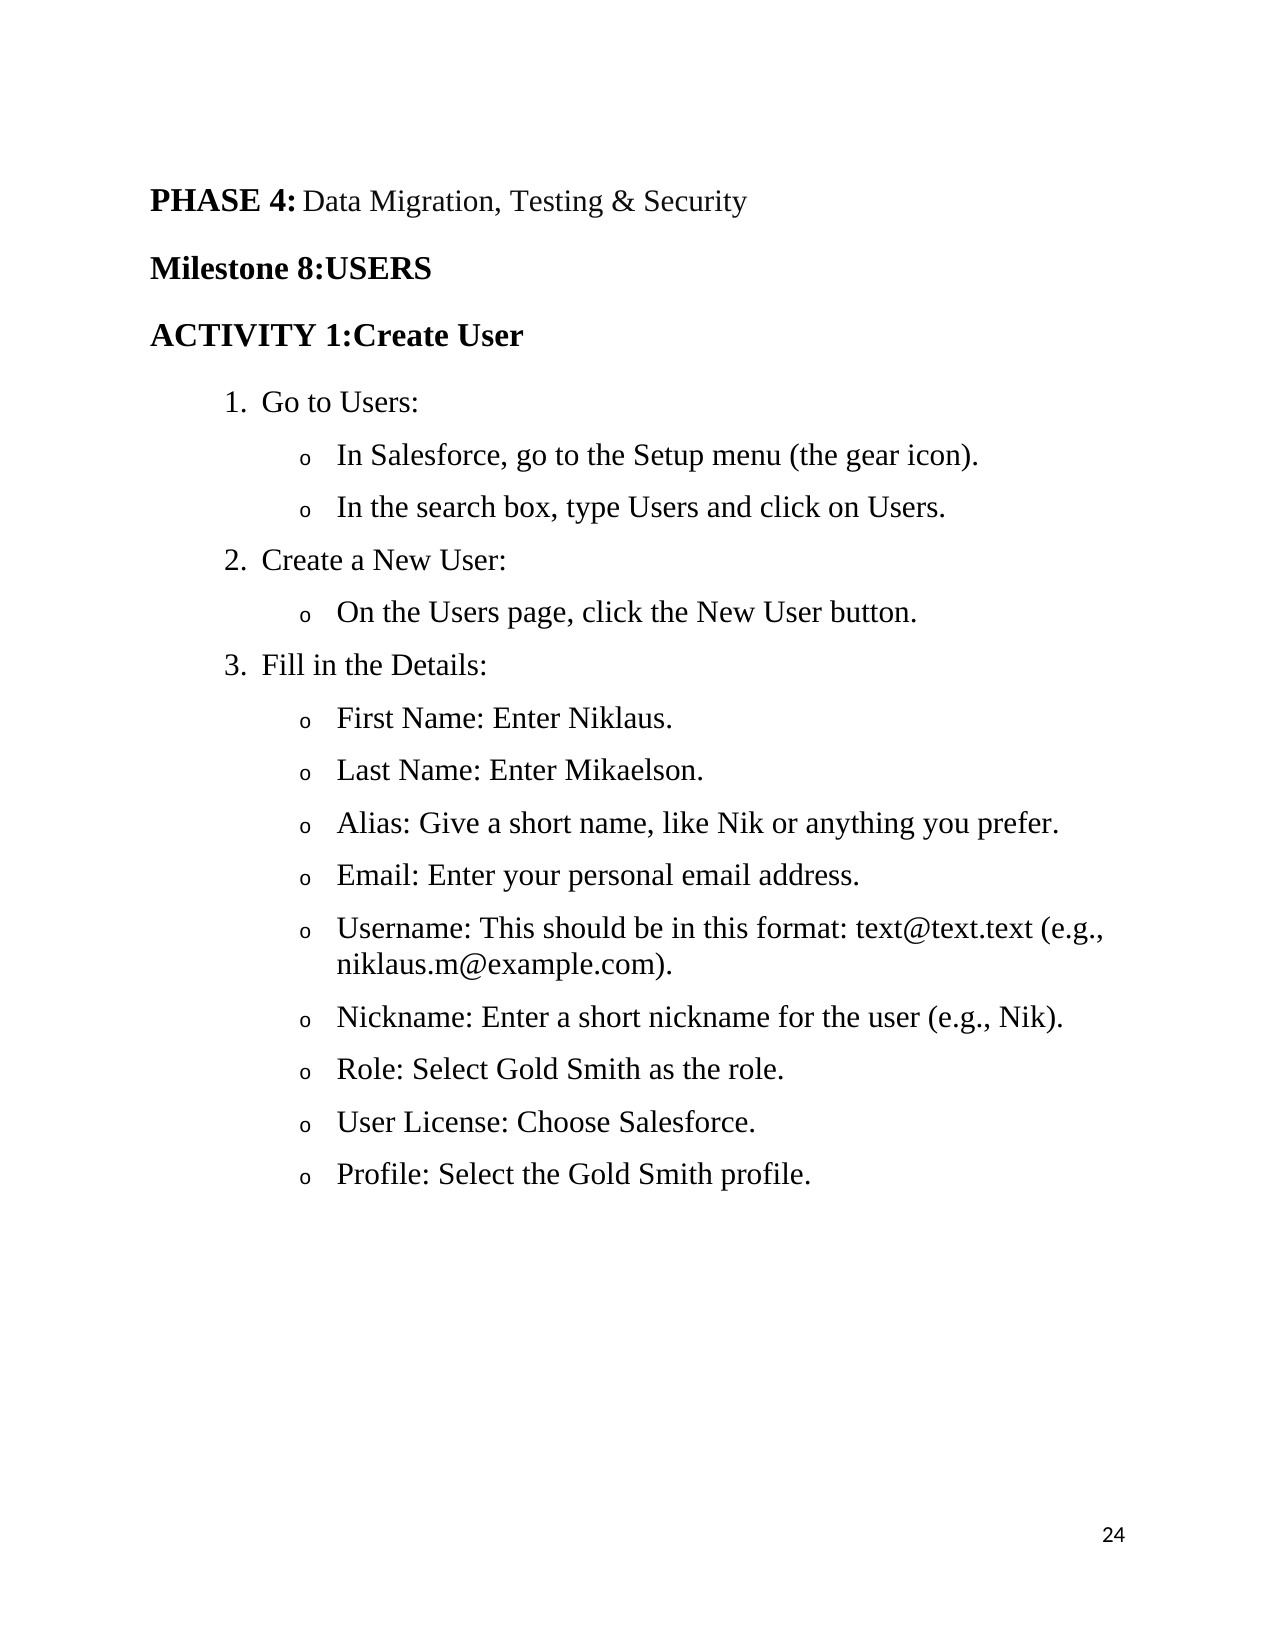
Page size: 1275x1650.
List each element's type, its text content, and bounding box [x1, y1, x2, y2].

text Milestone 8:USERS [150, 248, 1125, 287]
list Email: Enter your personal email address. [299, 857, 1125, 893]
list Last Name: Enter Mikaelson. [299, 751, 1125, 787]
list Nickname: Enter a short nickname for the user (e.g., Nik). [299, 998, 1125, 1034]
list Fill in the Details: [224, 646, 1125, 682]
list Go to Users: [224, 383, 1125, 419]
list User License: Choose Salesforce. [299, 1103, 1125, 1139]
text ACTIVITY 1:Create User [150, 316, 1125, 354]
text PHASE 4: Data Migration, Testing & Security [150, 181, 1125, 219]
list On the Users page, click the New User button. [299, 594, 1125, 629]
list In Salesforce, go to the Setup menu (the gear icon). [299, 436, 1125, 472]
list Profile: Select the Gold Smith profile. [299, 1156, 1125, 1192]
list First Name: Enter Niklaus. [299, 699, 1125, 735]
list Username: This should be in this format: text@text.text (e.g., niklaus.m@example.com). [299, 909, 1125, 981]
list Alias: Give a short name, like Nik or anything you prefer. [299, 804, 1125, 840]
list Create a New User: [224, 541, 1125, 577]
list In the search box, type Users and click on Users. [299, 488, 1125, 524]
list Role: Select Gold Smith as the role. [299, 1050, 1125, 1086]
